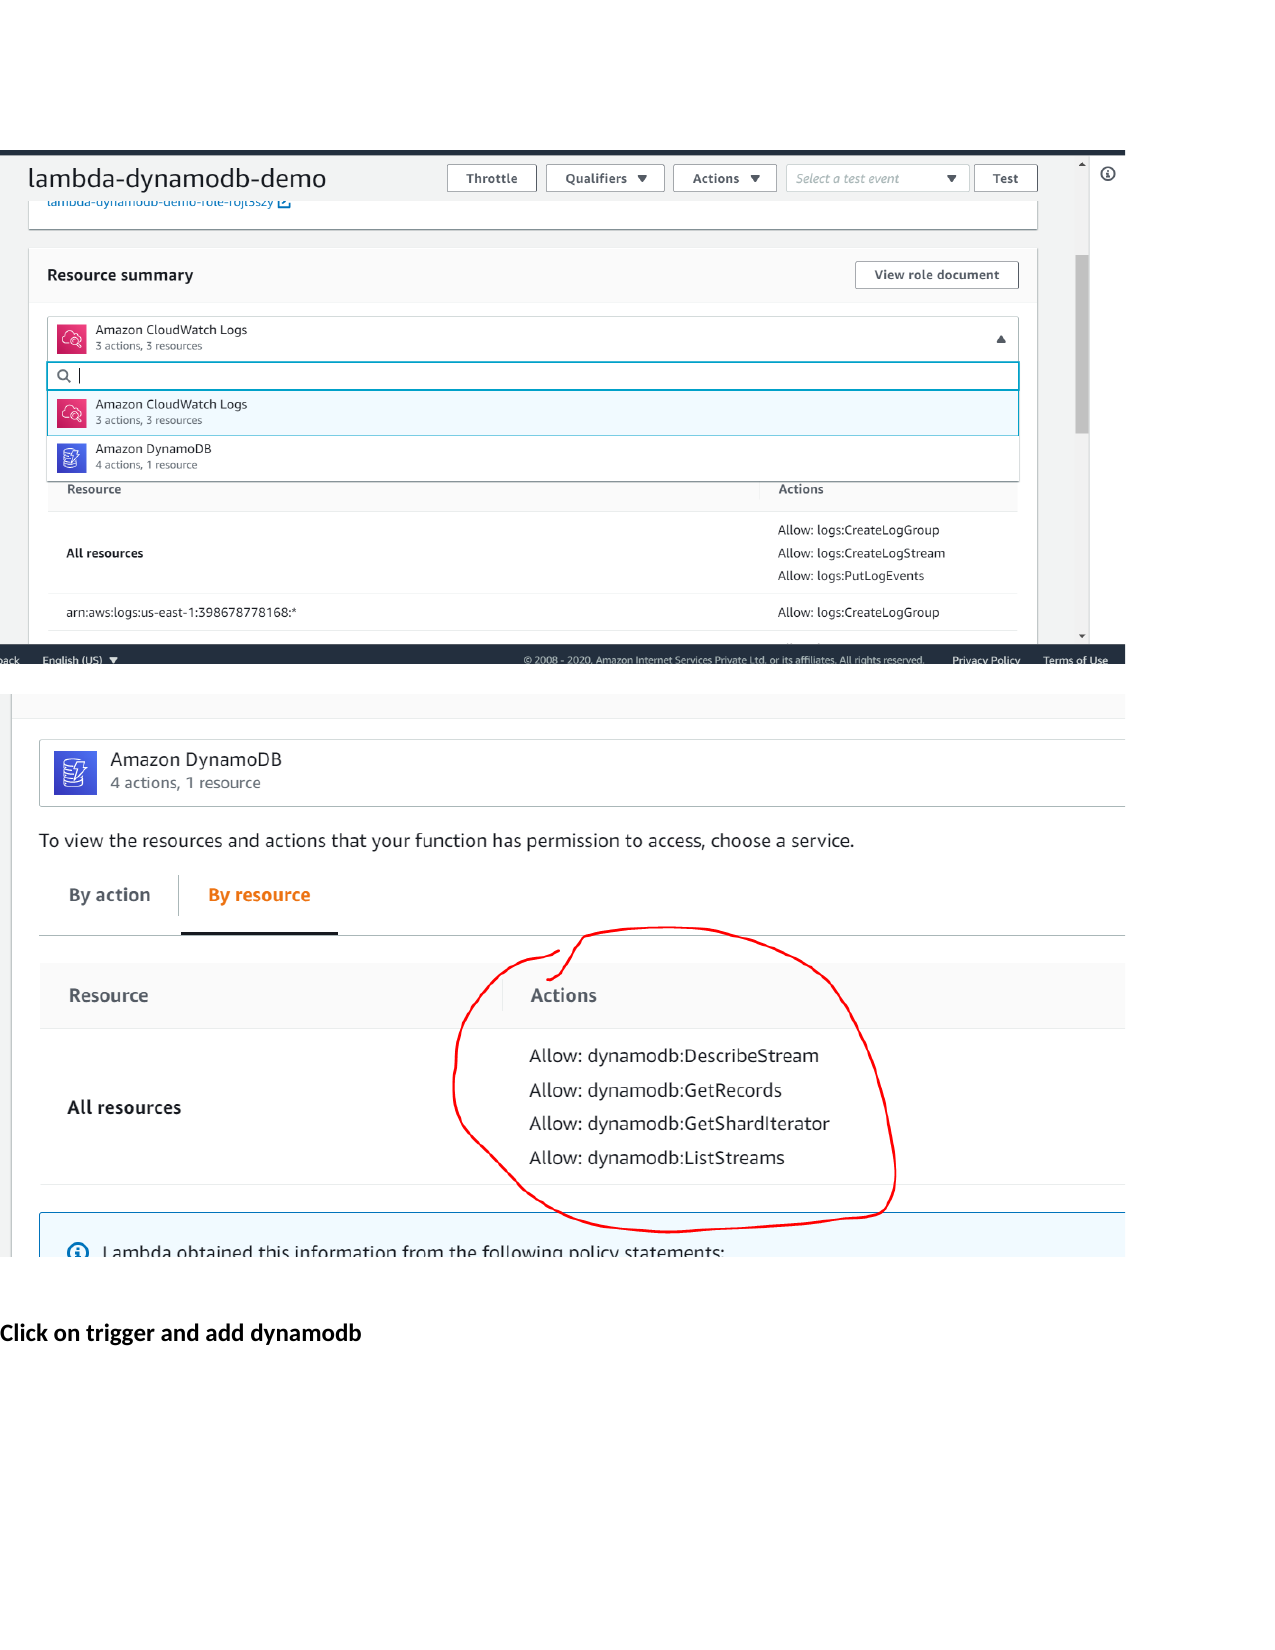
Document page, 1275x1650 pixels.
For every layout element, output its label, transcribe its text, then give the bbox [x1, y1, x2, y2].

picture [0, 694, 1125, 1257]
text Click on trigger and add dynamodb [0, 1318, 1125, 1348]
picture [0, 150, 1125, 664]
